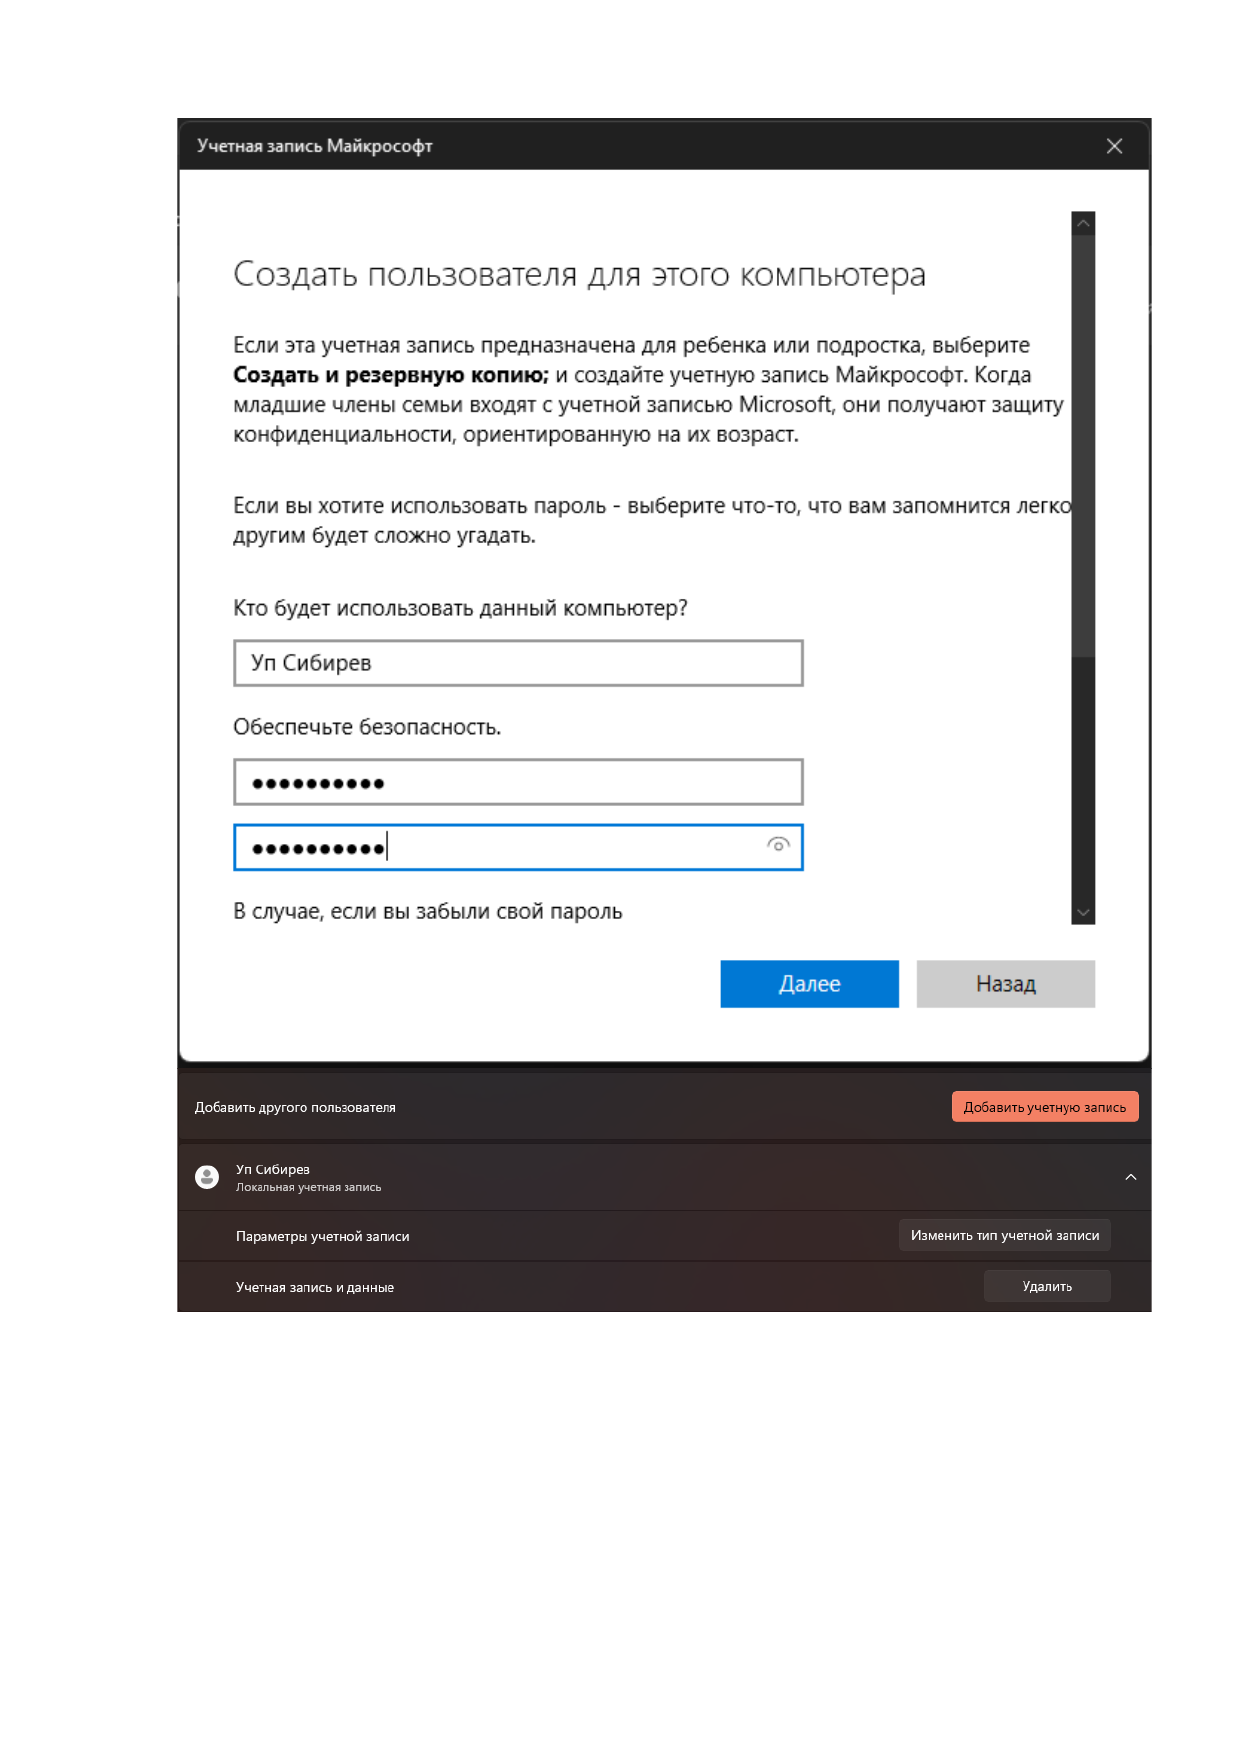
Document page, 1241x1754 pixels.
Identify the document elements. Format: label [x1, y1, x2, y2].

picture [177, 118, 1152, 1312]
